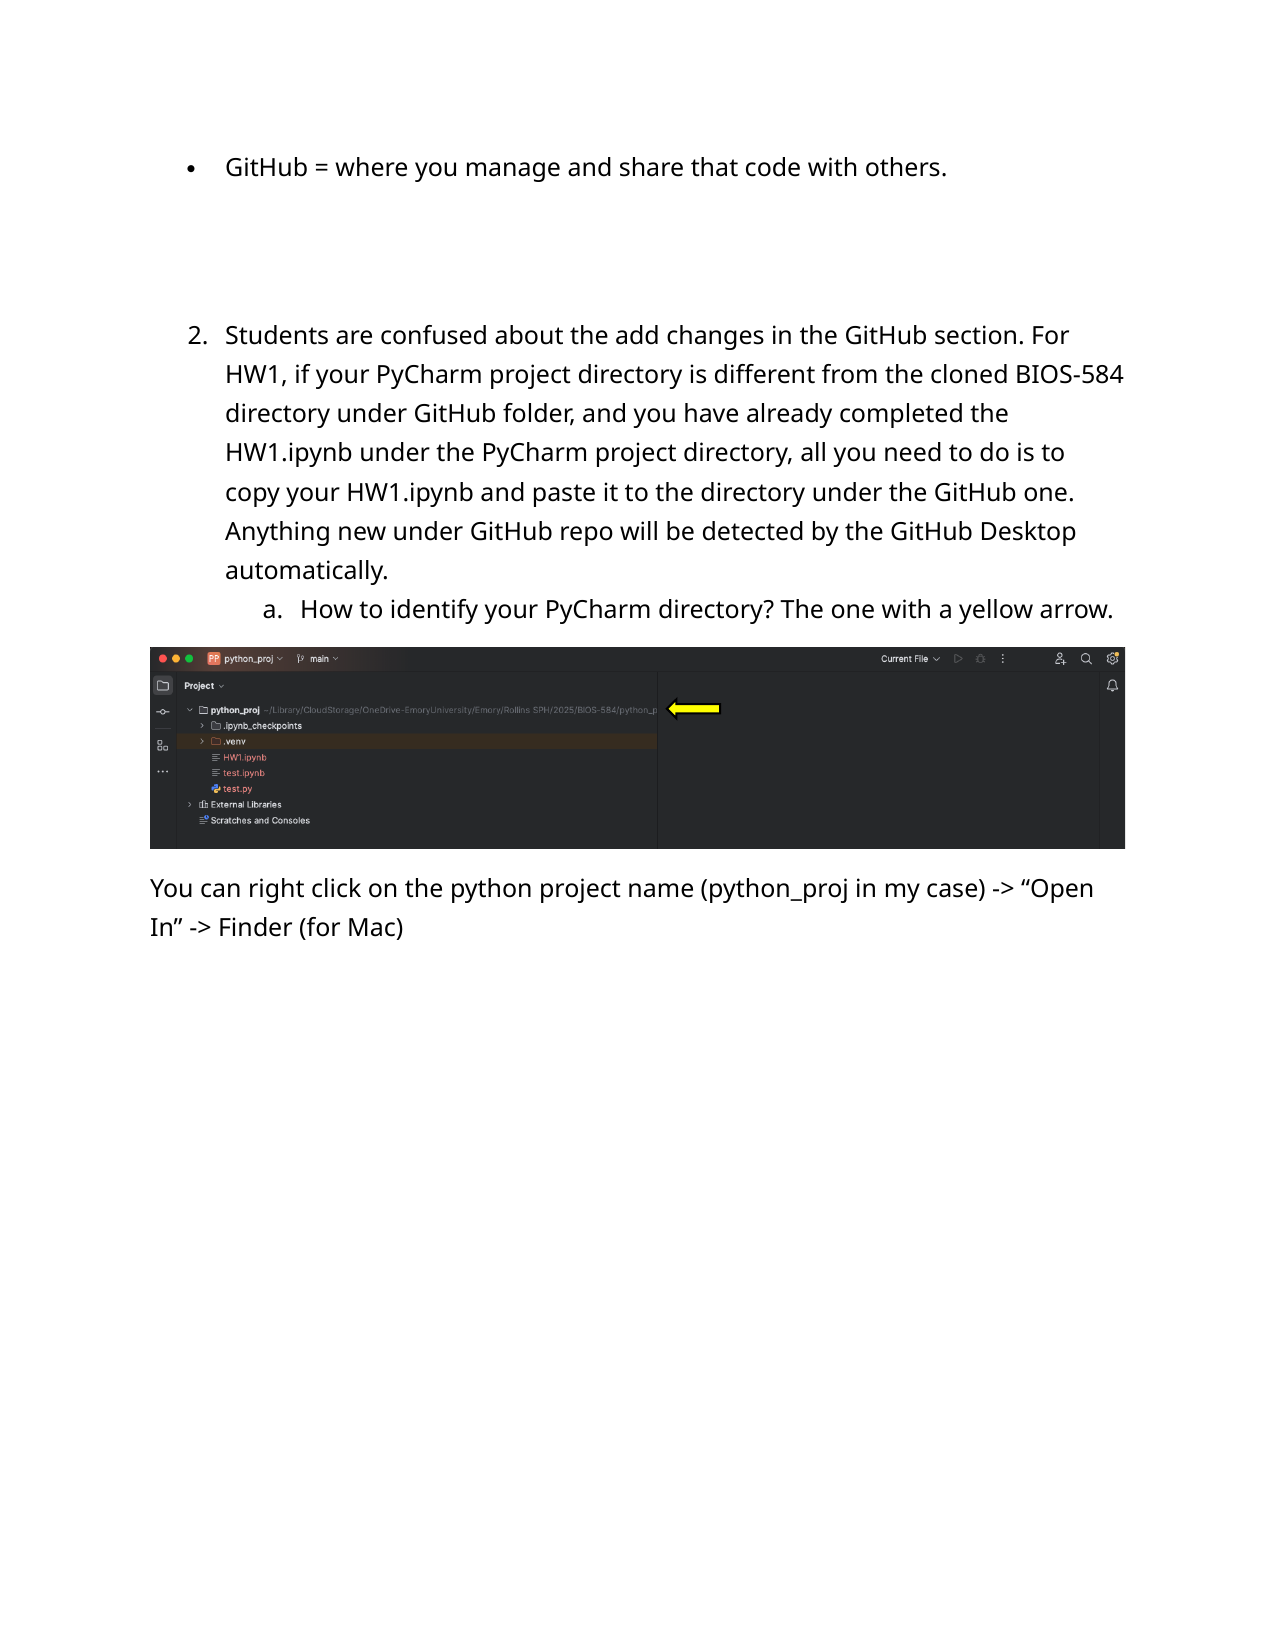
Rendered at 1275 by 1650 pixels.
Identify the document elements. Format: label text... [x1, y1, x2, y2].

list Students are confused about the add changes in the GitHub section. For HW1, if your PyCharm project directory is different from the cloned BIOS-584 directory under GitHub folder, and you have already completed the HW1.ipynb under the PyCharm project directory, all you need to do is to copy your HW1.ipynb and paste it to the directory under the GitHub one. Anything new under GitHub repo will be detected by the GitHub Desktop automatically. [187, 317, 1125, 587]
picture [150, 647, 1125, 849]
list How to identify your PyCharm directory? The one with a yellow arrow. [262, 592, 1125, 626]
text You can right click on the python project name (python_proj in my case) -> “Open In” -> Finder (for Mac) [150, 870, 1125, 943]
list GitHub = where you manage and share that code with others. [187, 150, 1125, 184]
